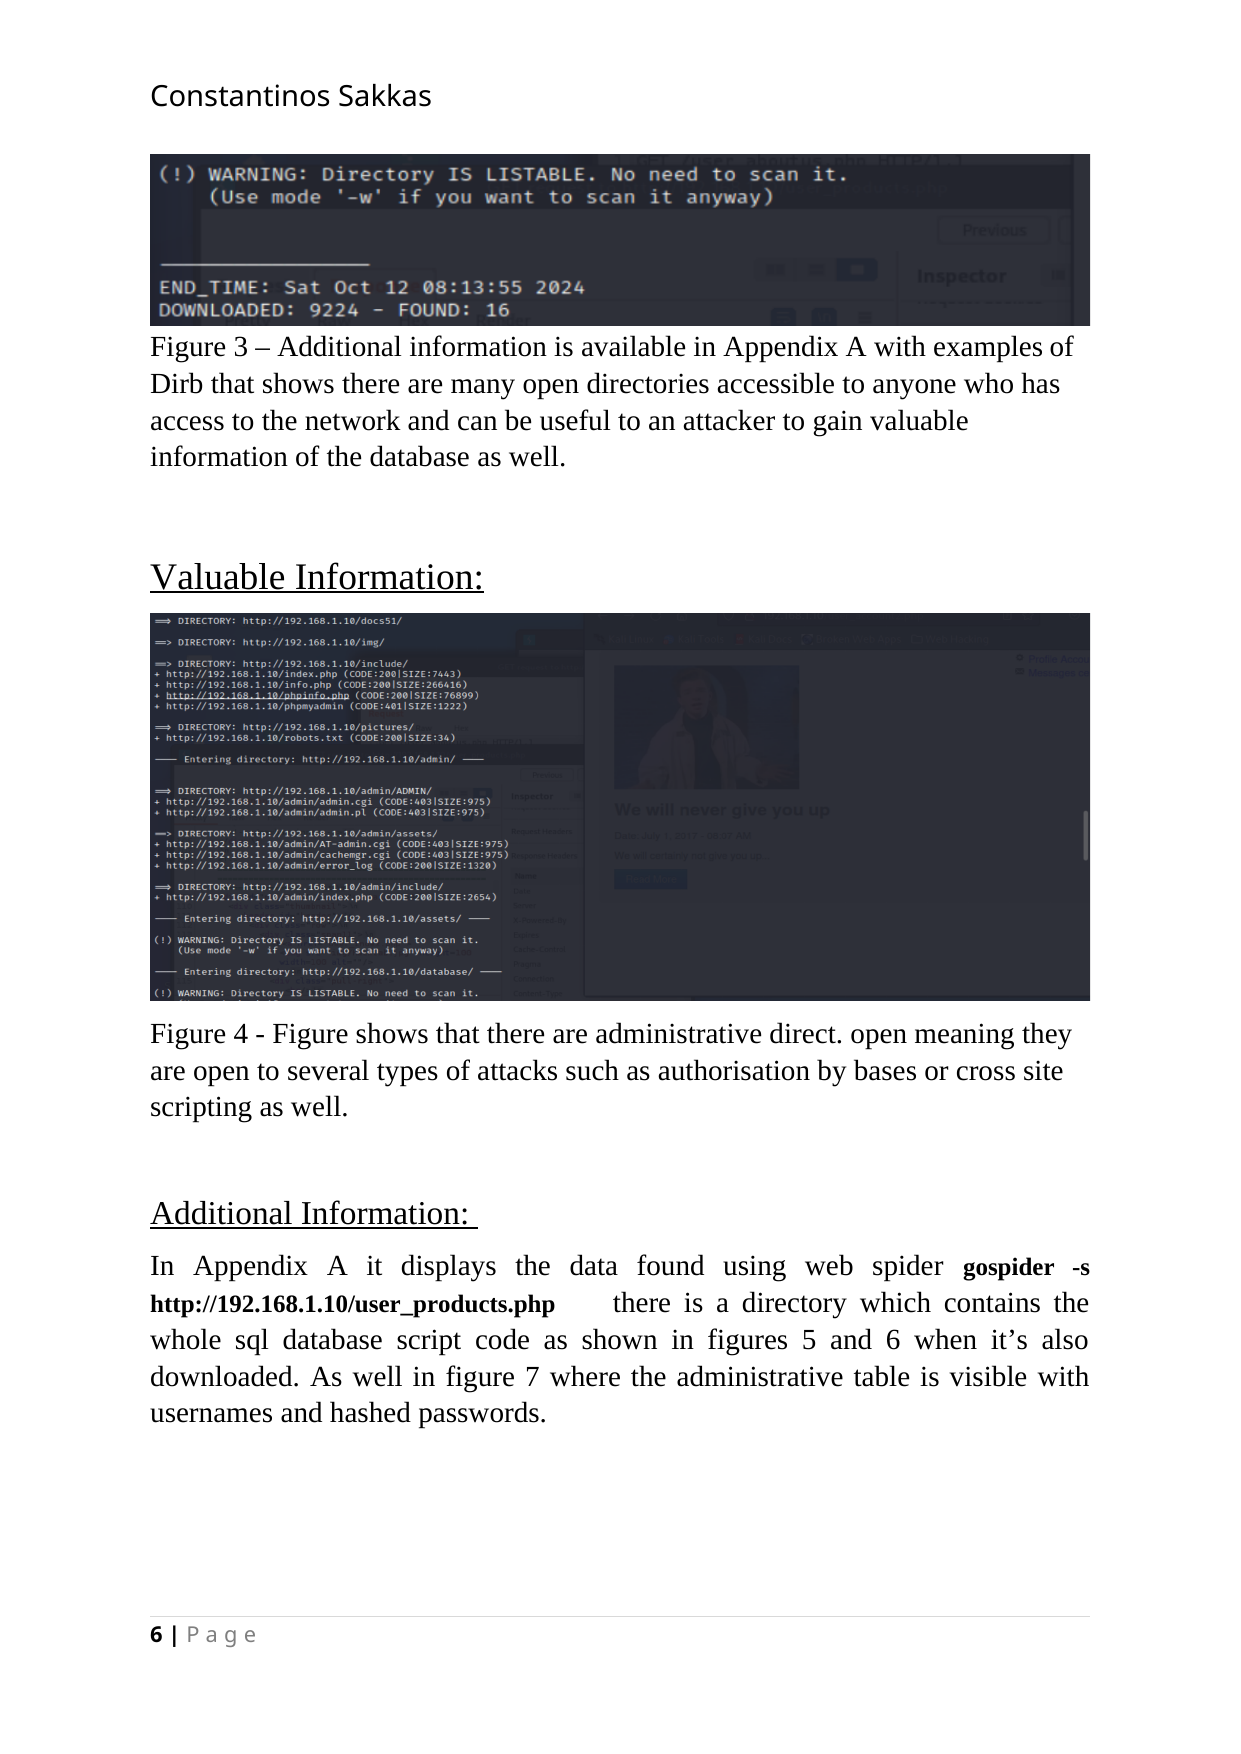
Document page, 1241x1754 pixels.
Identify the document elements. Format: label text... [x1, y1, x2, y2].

text Figure 3 – Additional information is available in Appendix A with examples of Dirb that shows there are many open directories accessible to anyone who has access to the network and can be useful to an attacker to gain valuable information of the database as well. [150, 326, 1090, 473]
text In Appendix A it displays the data found using web spider gospider -s http://192.168.1.10/user_products.php there is a directory which contains the whole sql database script code as shown in figures 5 and 6 when it’s also downloaded. As well in figure 7 where the administrative table is visible with usernames and hashed passwords. [150, 1248, 1090, 1429]
picture [150, 154, 1091, 326]
text Valuable Information: [150, 554, 1090, 597]
picture [150, 613, 1091, 1001]
text Additional Information: [150, 1193, 1090, 1232]
text Figure 4 - Figure shows that there are administrative direct. open meaning they are open to several types of attacks such as authorisation by bases or cross site scripting as well. [150, 1016, 1090, 1123]
